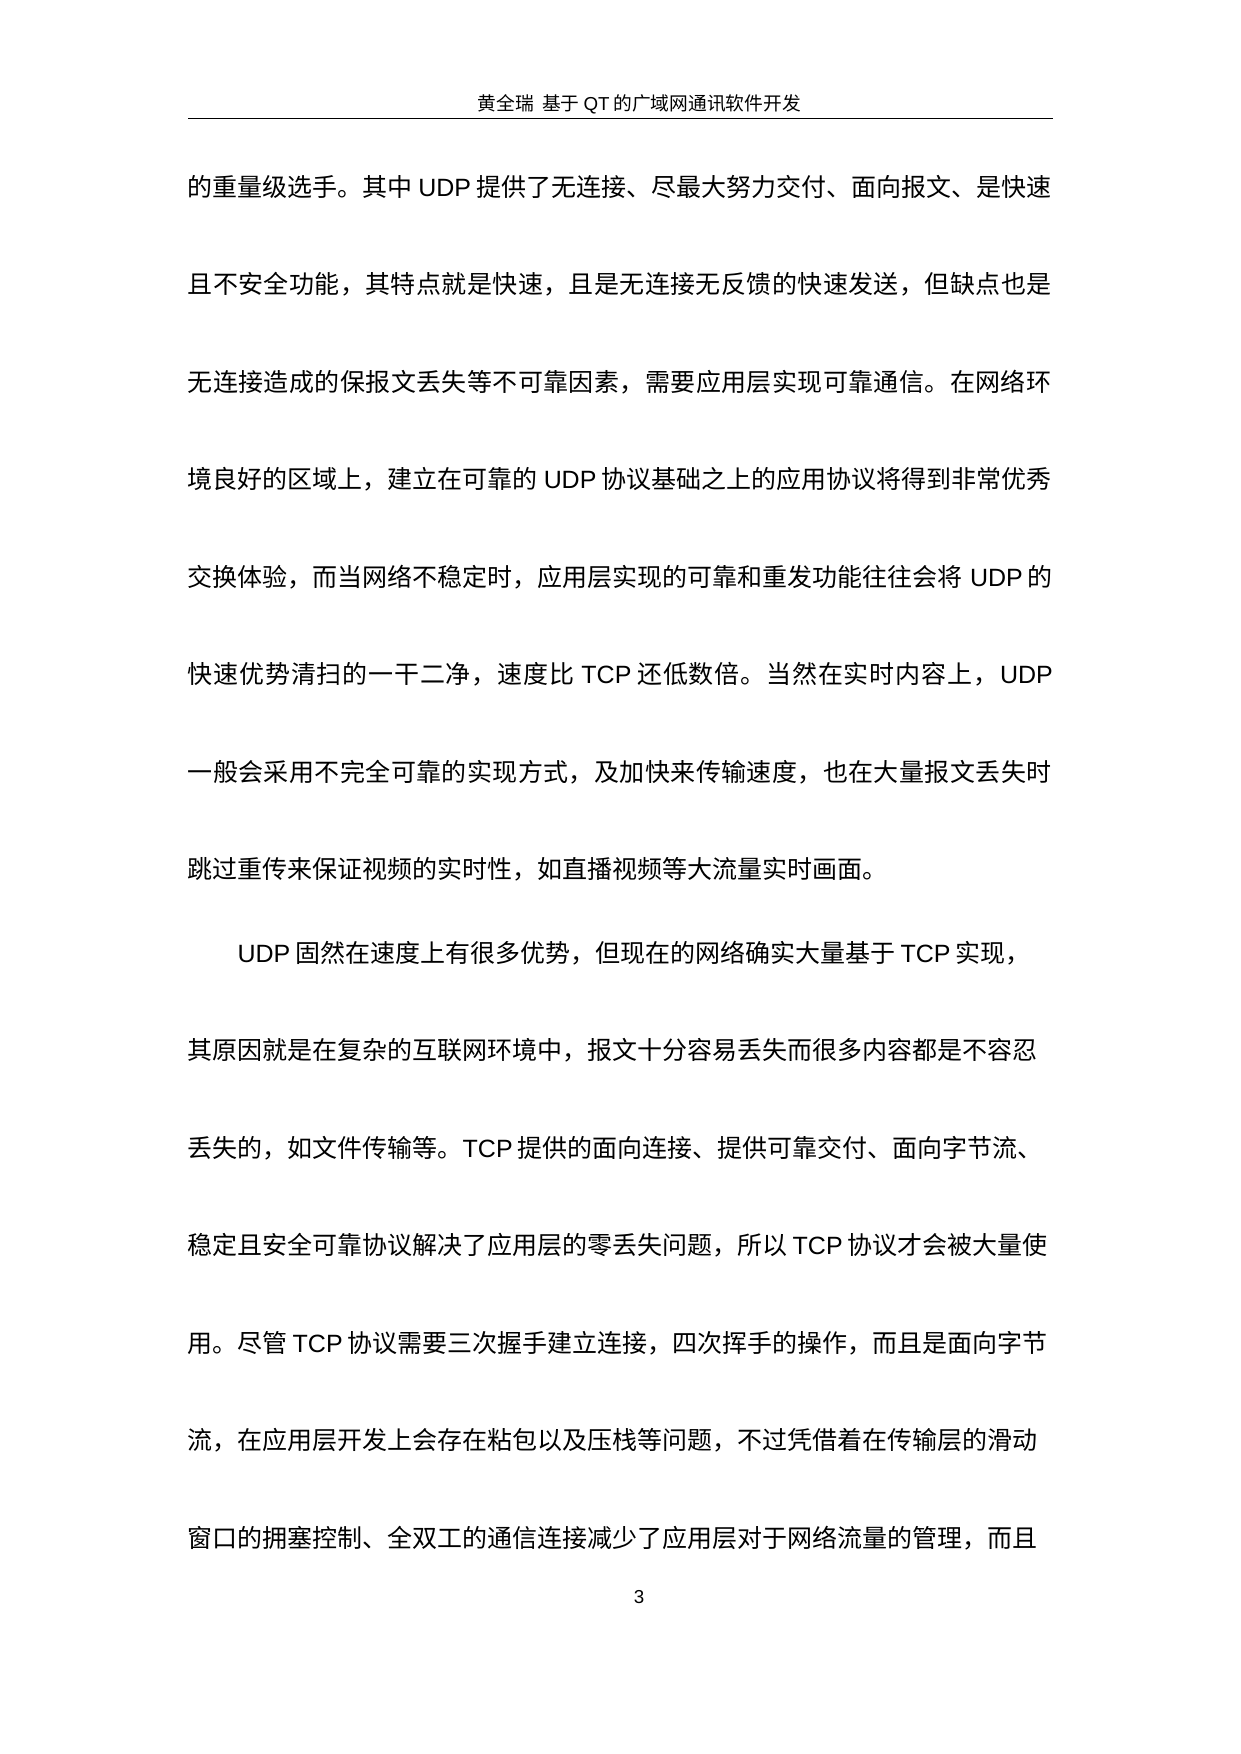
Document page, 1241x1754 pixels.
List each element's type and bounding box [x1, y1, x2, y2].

text [187, 919, 1053, 1569]
text [187, 153, 1053, 901]
